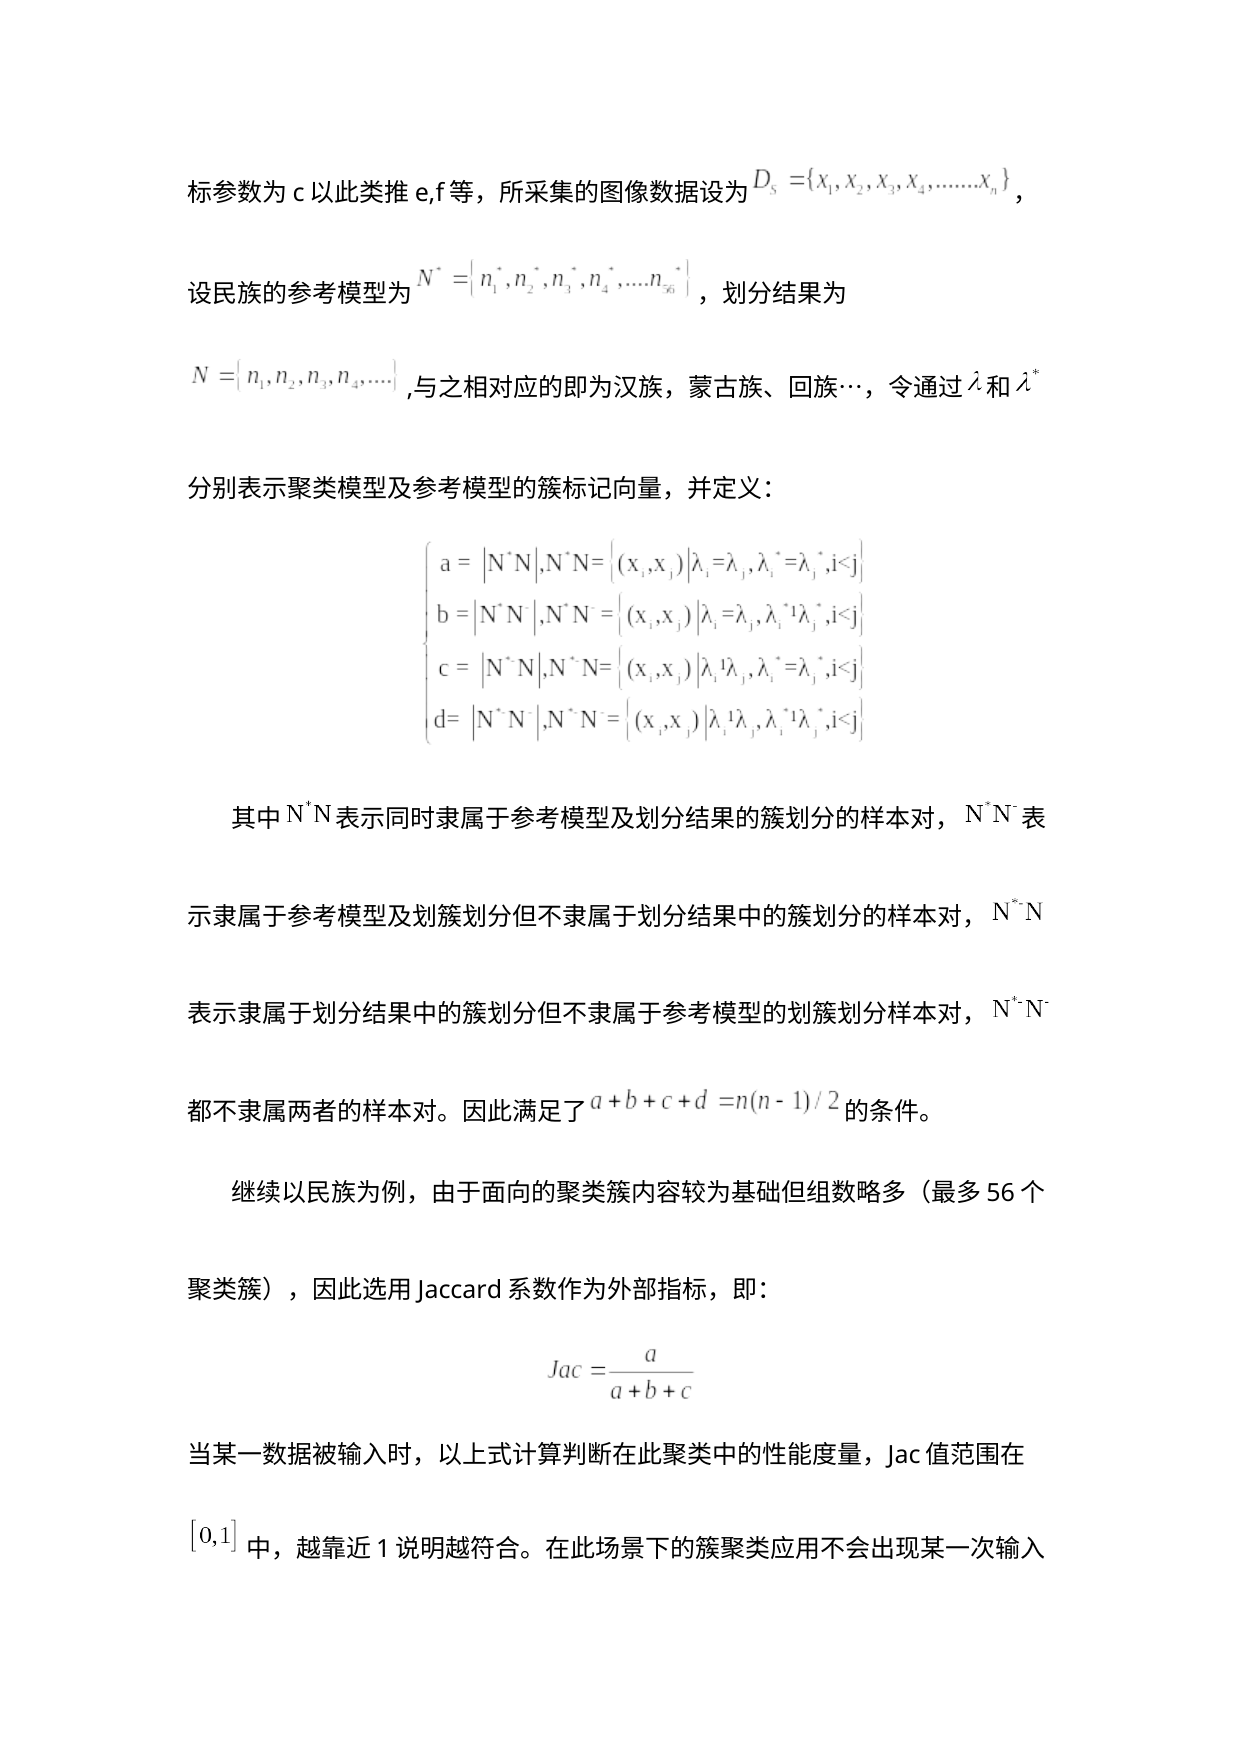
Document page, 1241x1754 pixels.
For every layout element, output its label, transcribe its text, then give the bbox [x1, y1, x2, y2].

text 继续以民族为例，由于面向的聚类簇内容较为基础但组数略多（最多56个聚类簇），因此选用Jaccard系数作为外部指标，即： [187, 1158, 1053, 1320]
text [187, 162, 1053, 519]
text 其中表示同时隶属于参考模型及划分结果的簇划分的样本对，表示隶属于参考模型及划簇划分但不隶属于划分结果中的簇划分的样本对，表示隶属于划分结果中的簇划分但不隶属于参考模型的划簇划分样本对，都不隶属两者的样本对。因此满足了的条件。 [187, 782, 1053, 1139]
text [187, 1420, 1053, 1583]
